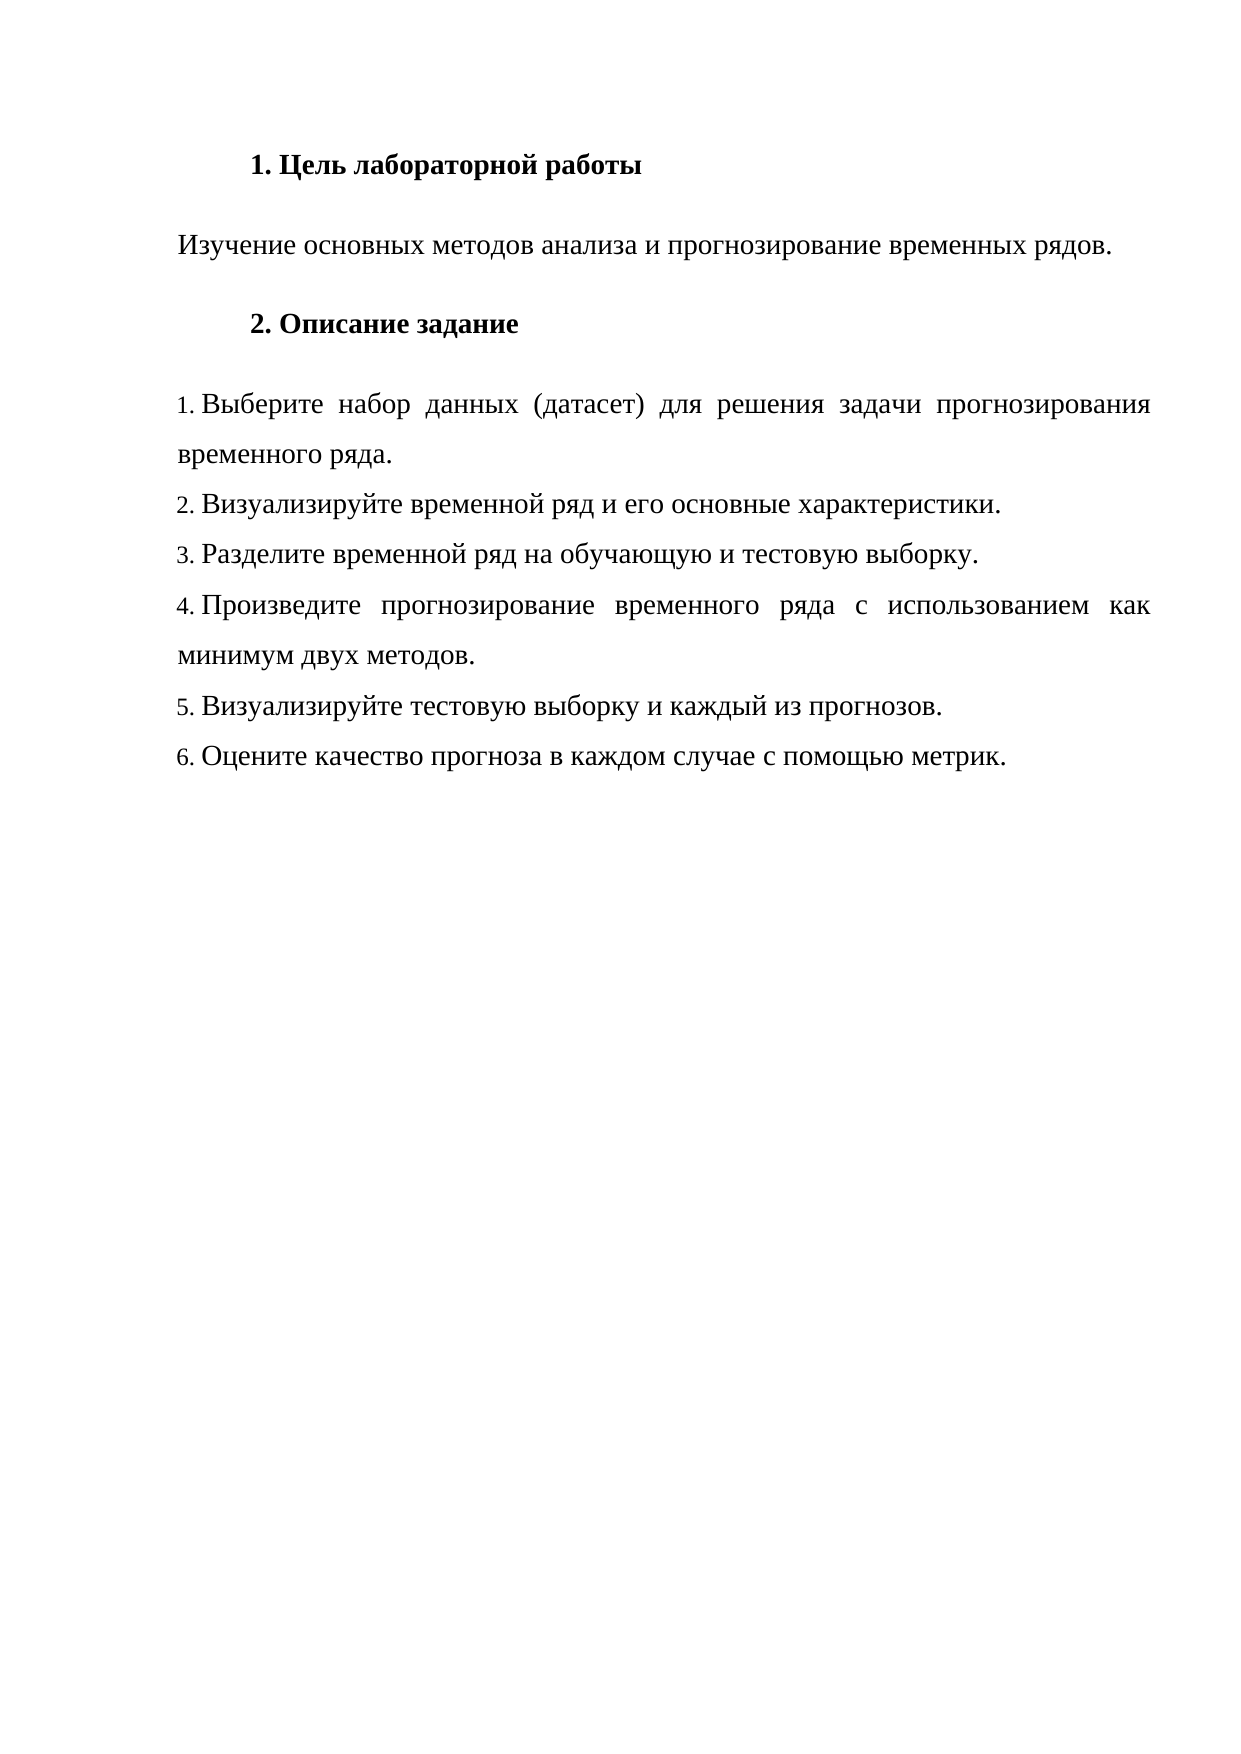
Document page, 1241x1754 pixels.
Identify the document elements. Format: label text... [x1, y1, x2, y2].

list Разделите временной ряд на обучающую и тестовую выборку. [176, 537, 1152, 570]
list Визуализируйте тестовую выборку и каждый из прогнозов. [176, 688, 1152, 721]
list Визуализируйте временной ряд и его основные характеристики. [176, 486, 1152, 520]
subtitle Описание задание [250, 306, 1152, 340]
list Оцените качество прогноза в каждом случае с помощью метрик. [176, 738, 1152, 771]
list Выберите набор данных (датасет) для решения задачи прогнозирования временного ряда. [176, 386, 1152, 469]
text Изучение основных методов анализа и прогнозирование временных рядов. [177, 227, 1152, 260]
subtitle Цель лабораторной работы [250, 147, 1152, 181]
list Произведите прогнозирование временного ряда с использованием как минимум двух методов. [176, 587, 1152, 671]
